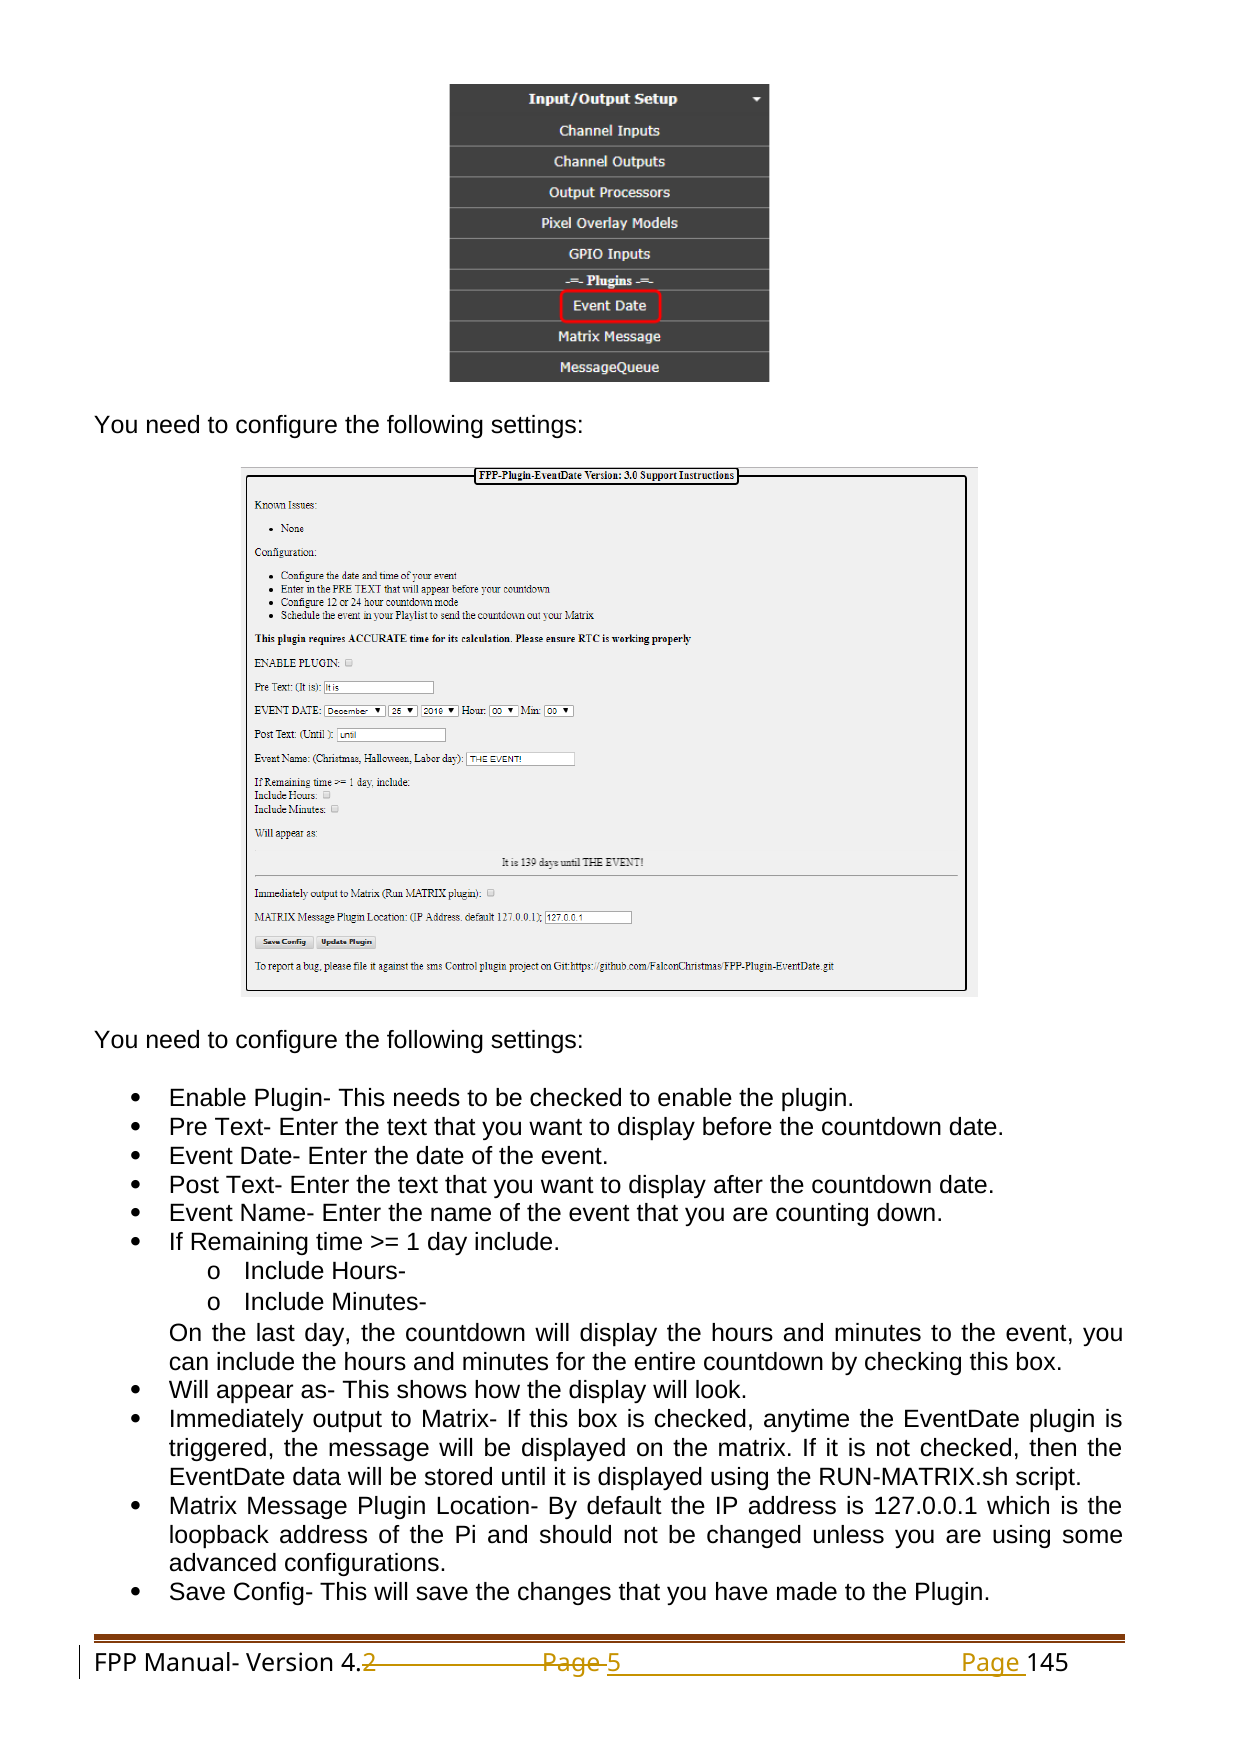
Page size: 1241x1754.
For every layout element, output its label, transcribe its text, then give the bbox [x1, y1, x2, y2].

list Post Text- Enter the text that you want to display after the countdown date. [131, 1169, 1125, 1198]
list Event Name- Enter the name of the event that you are counting down. [131, 1198, 1125, 1227]
text You need to configure the following settings: [94, 410, 1125, 439]
list Include Hours- [206, 1256, 1125, 1287]
picture [449, 84, 770, 382]
list Include Minutes- [206, 1287, 1125, 1318]
list Immediately output to Matrix- If this box is checked, anytime the EventDate plugin is triggered, the message will be displayed on the matrix. If it is not checked, then the EventDate data will be stored until it is displayed using the RUN-MATRIX.sh script. [131, 1404, 1125, 1491]
list If Remaining time >= 1 day include. [131, 1227, 1125, 1256]
list Will appear as- This shows how the display will look. [131, 1376, 1125, 1404]
list Enable Plugin- This needs to be checked to enable the plugin. [131, 1083, 1125, 1112]
list Pre Text- Enter the text that you want to display before the countdown date. [131, 1112, 1125, 1141]
list Event Date- Enter the date of the event. [131, 1141, 1125, 1169]
picture [240, 467, 978, 997]
list Save Config- This will save the changes that you have made to the Plugin. [131, 1577, 1125, 1606]
text On the last day, the countdown will display the hours and minutes to the event, you can include the hours and minutes for the entire countdown by checking this box. [169, 1318, 1125, 1376]
text You need to configure the following settings: [94, 1026, 1125, 1054]
list Matrix Message Plugin Location- By default the IP address is 127.0.0.1 which is the loopback address of the Pi and should not be changed unless you are using some advanced configurations. [131, 1491, 1125, 1577]
